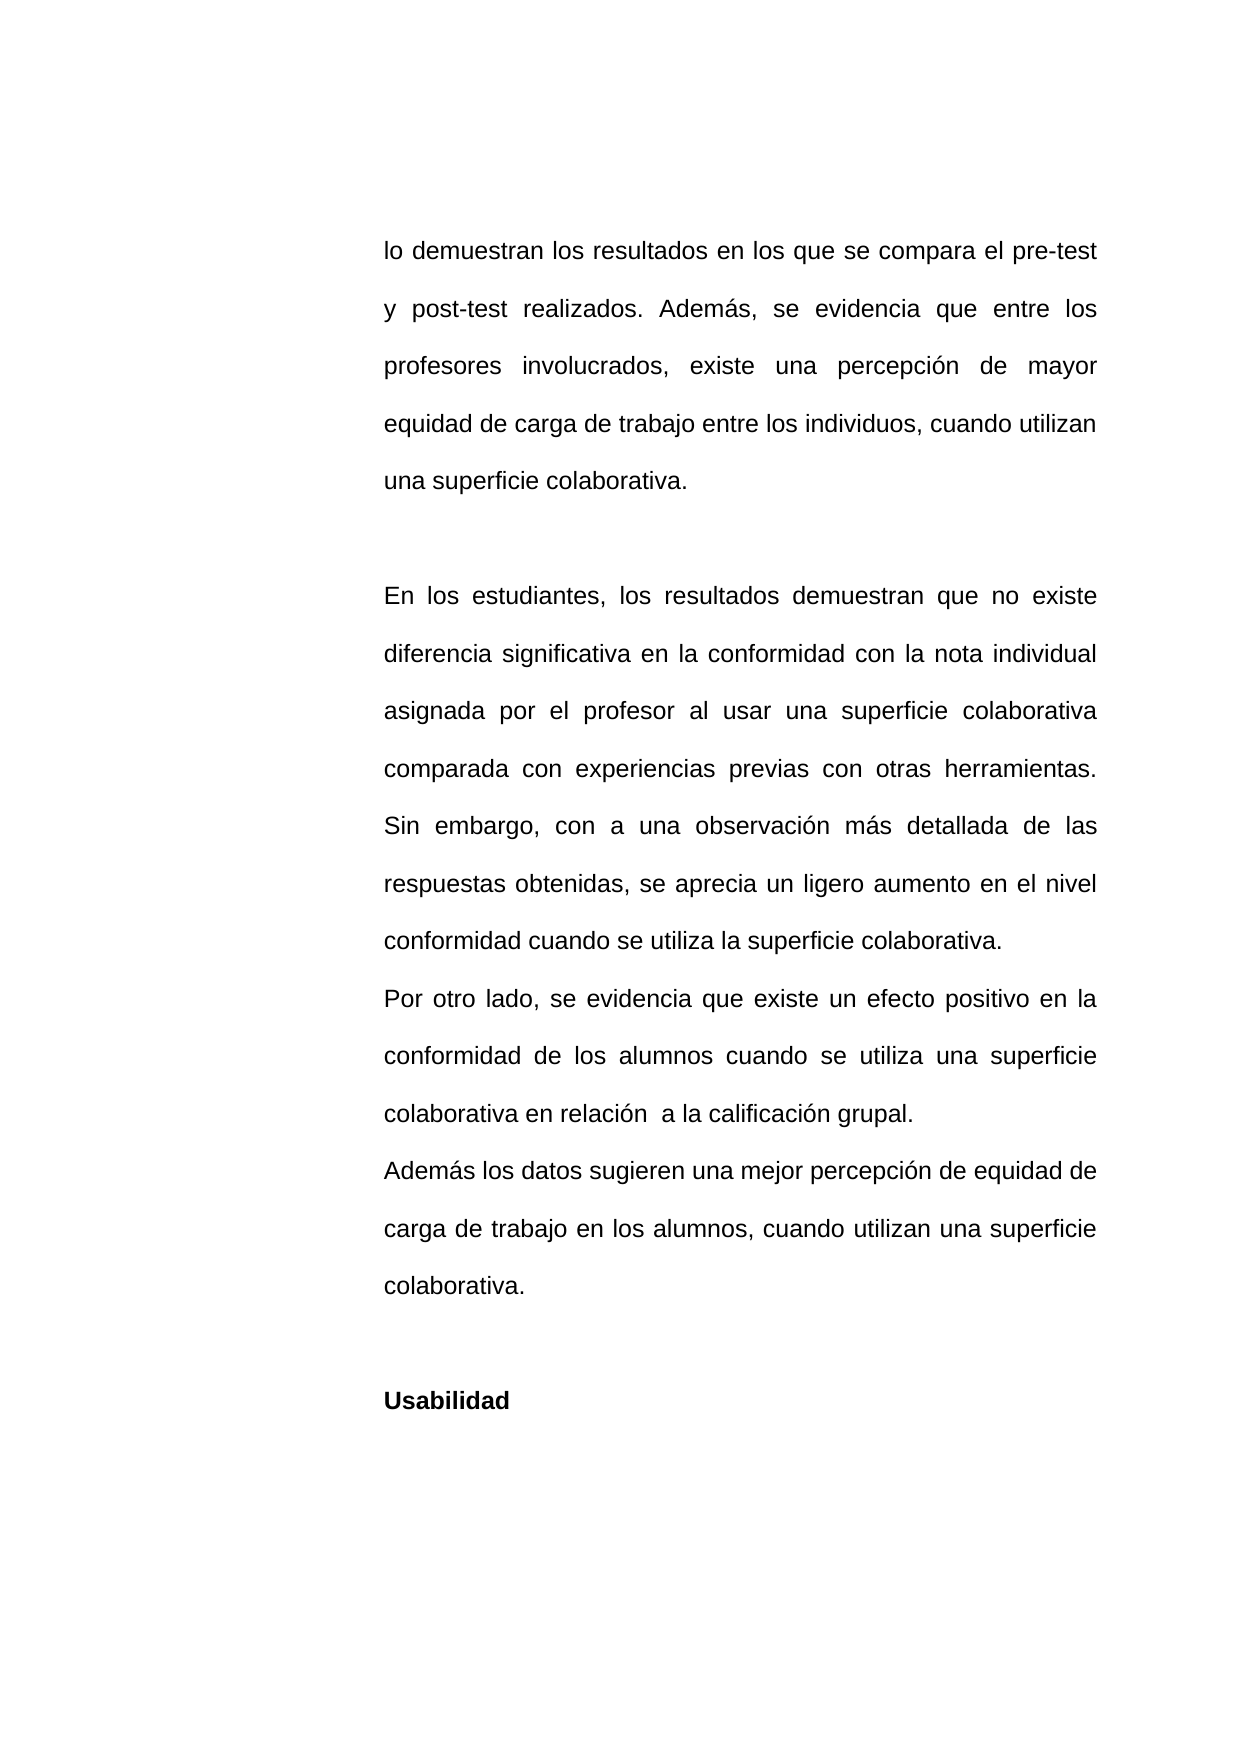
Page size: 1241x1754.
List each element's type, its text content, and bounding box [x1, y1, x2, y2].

text En los estudiantes, los resultados demuestran que no existe diferencia significativa en la conformidad con la nota individual asignada por el profesor al usar una superficie colaborativa comparada con experiencias previas con otras herramientas. Sin embargo, con a una observación más detallada de las respuestas obtenidas, se aprecia un ligero aumento en el nivel conformidad cuando se utiliza la superficie colaborativa. [384, 581, 1098, 955]
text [384, 236, 1098, 495]
text Usabilidad [384, 1386, 1098, 1415]
text Por otro lado, se evidencia que existe un efecto positivo en la conformidad de los alumnos cuando se utiliza una superficie colaborativa en relación a la calificación grupal. [384, 984, 1098, 1127]
text Además los datos sugieren una mejor percepción de equidad de carga de trabajo en los alumnos, cuando utilizan una superficie colaborativa. [384, 1156, 1098, 1300]
